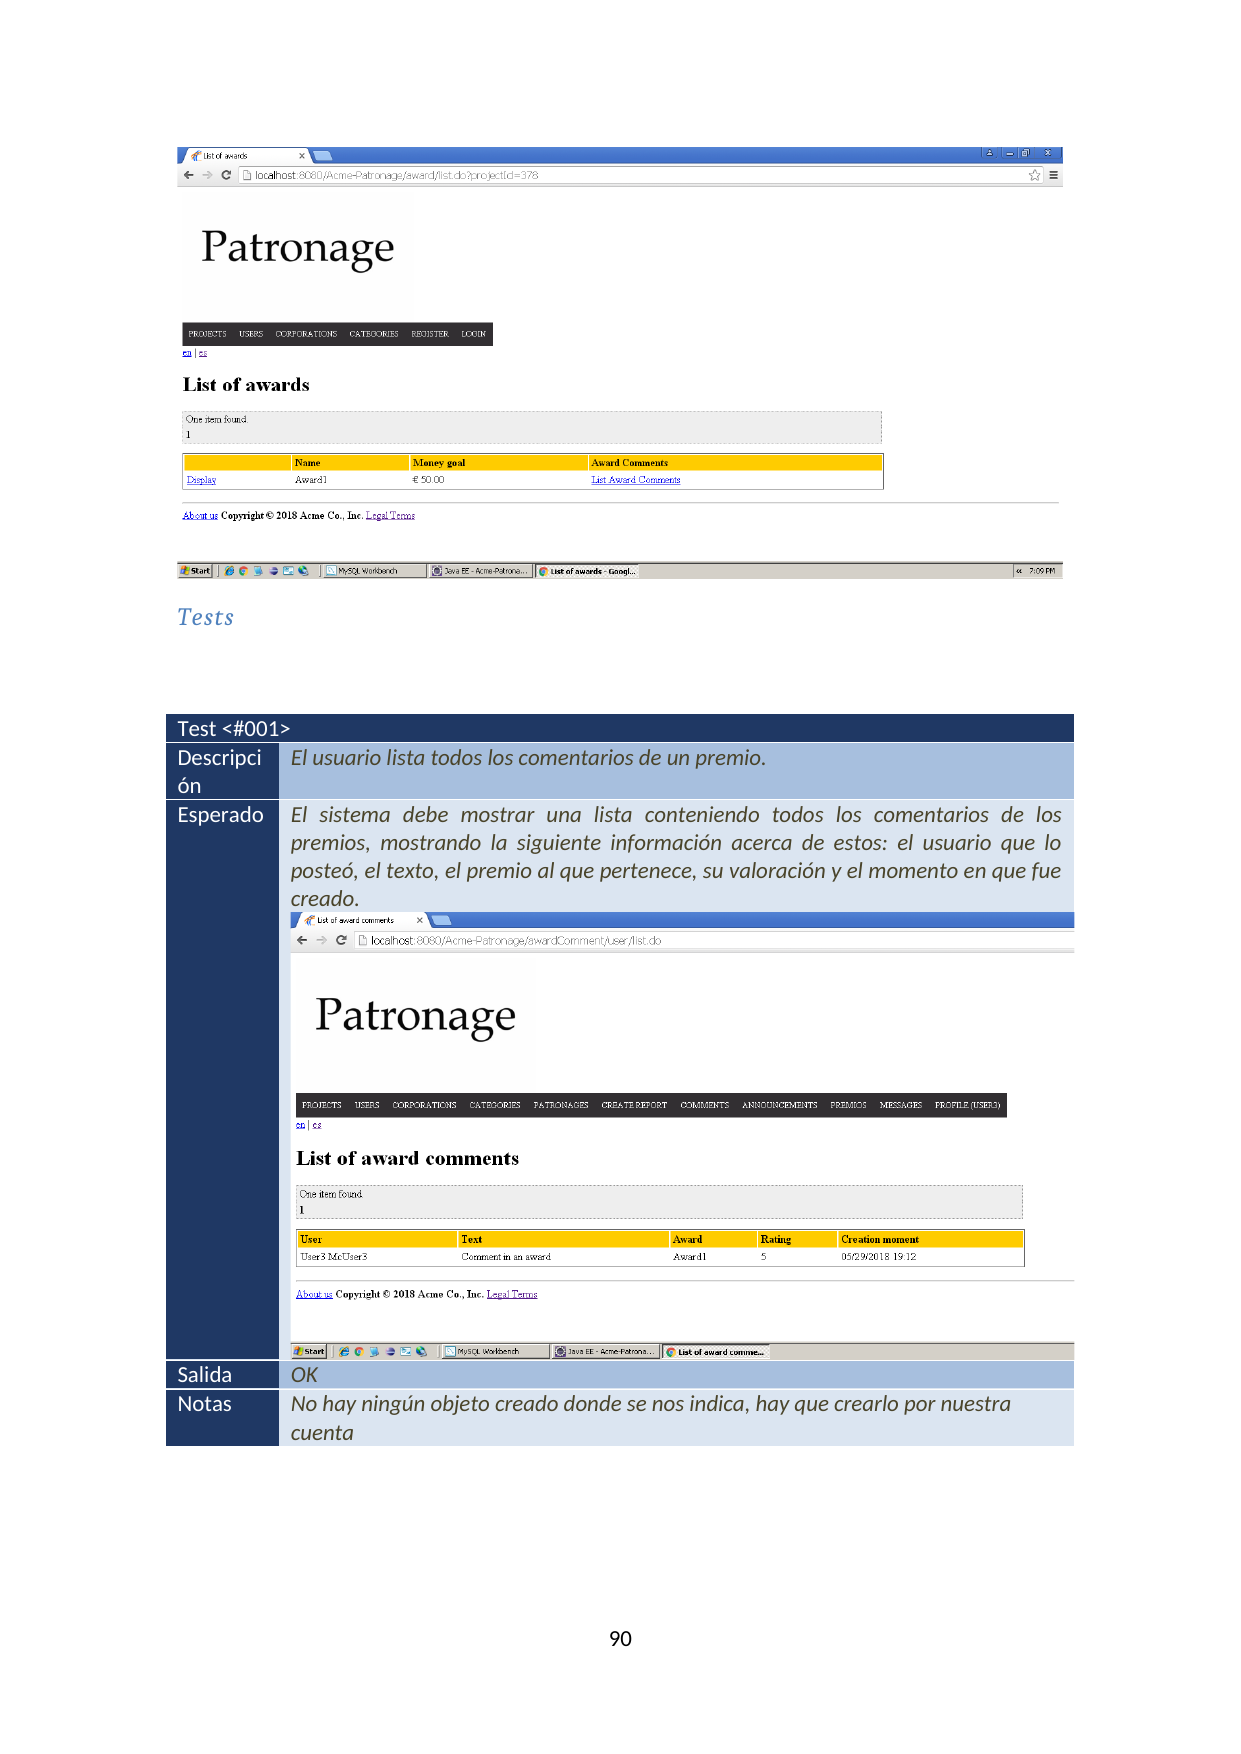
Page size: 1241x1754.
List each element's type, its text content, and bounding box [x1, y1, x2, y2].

table_cell Descripción [166, 743, 279, 799]
text Tests [177, 603, 1063, 632]
table_cell Notas [166, 1390, 279, 1446]
table_cell El usuario lista todos los comentarios de un premio. [279, 743, 1074, 799]
table_cell OK [279, 1361, 1074, 1388]
picture [177, 147, 1063, 579]
table_cell El sistema debe mostrar una lista conteniendo todos los comentarios de los premios, mostrando la siguiente información acerca de estos: el usuario que lo posteó, el texto, el premio al que pertenece, su valoración y el momento en que fue creado. [279, 800, 1074, 1359]
picture [290, 912, 1075, 1360]
table_cell No hay ningún objeto creado donde se nos indica, hay que crearlo por nuestra cuenta [279, 1390, 1074, 1446]
table_header Test <#001> [166, 714, 1074, 742]
table_cell Esperado [166, 800, 279, 1359]
table_cell Salida [166, 1361, 279, 1388]
